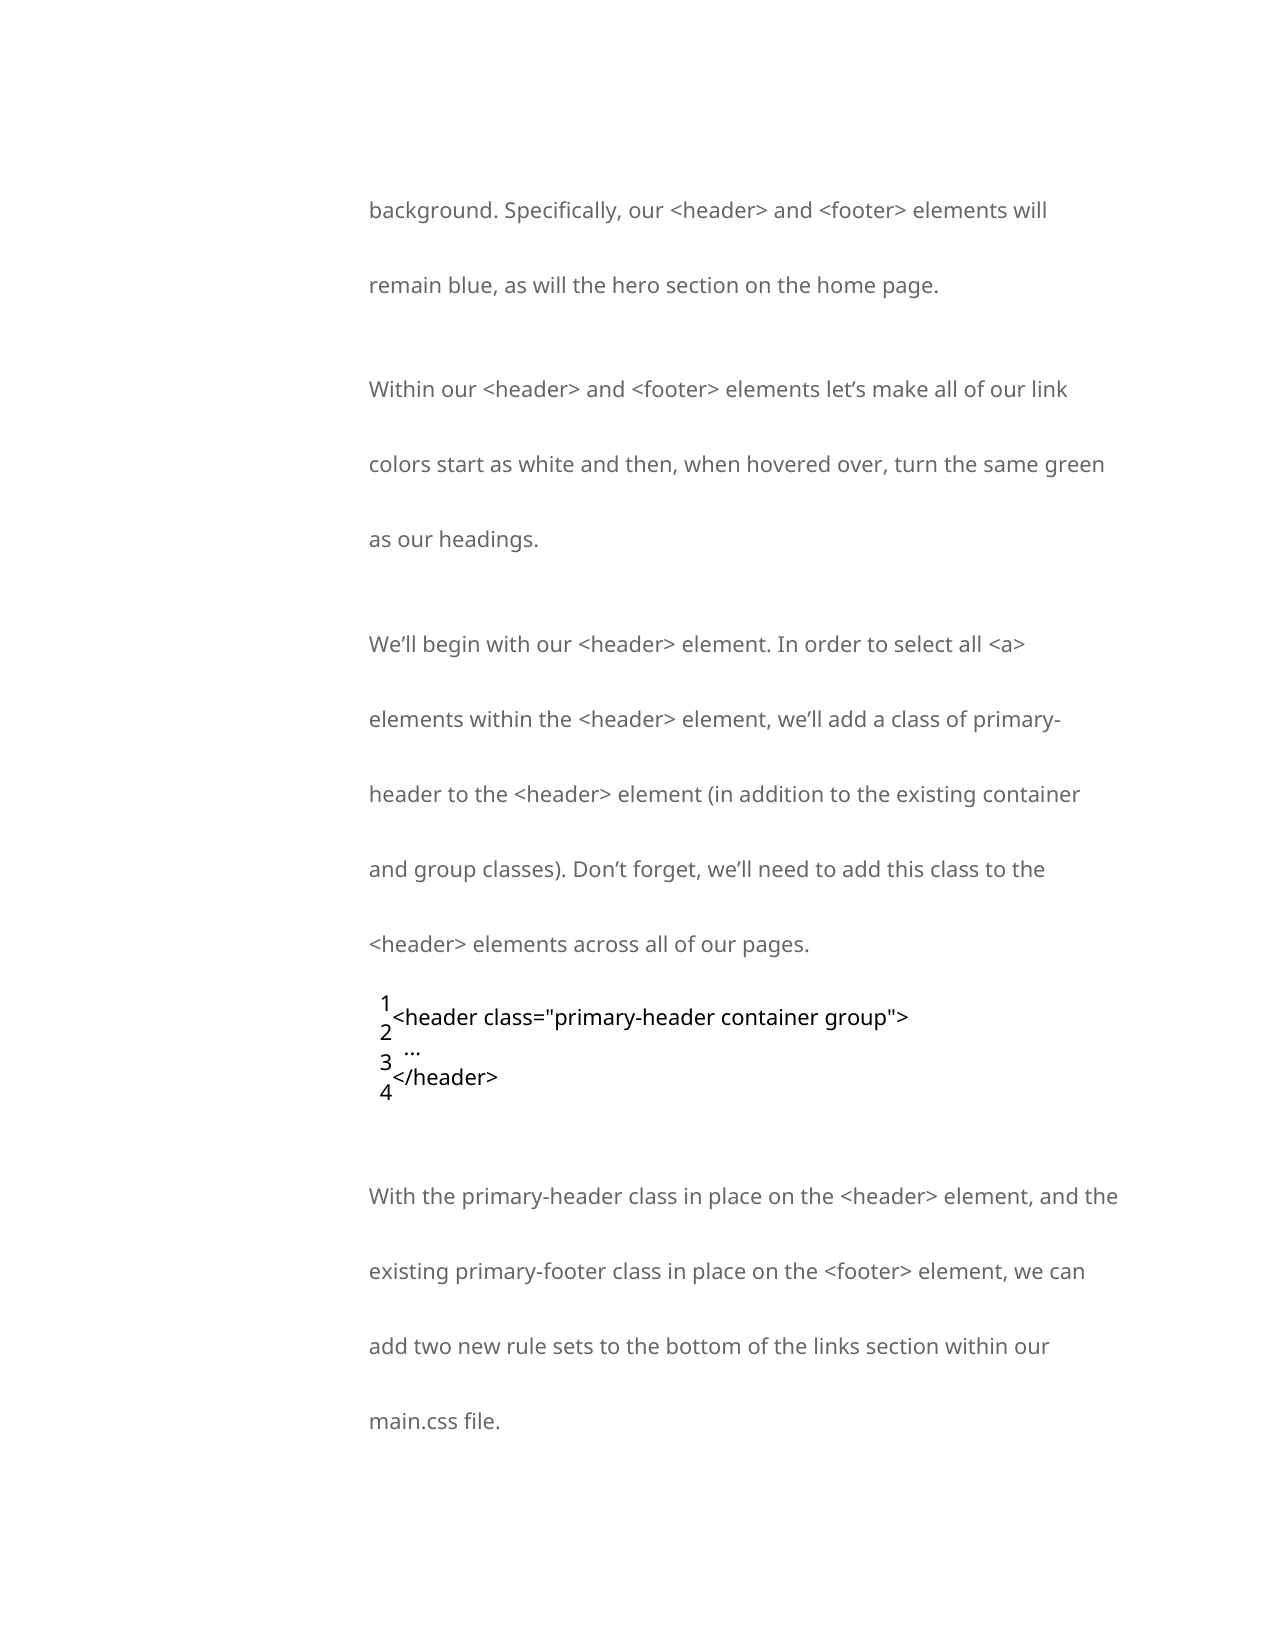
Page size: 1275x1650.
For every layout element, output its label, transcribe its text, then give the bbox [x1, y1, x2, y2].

table_header 1 2 3 4 [367, 988, 392, 1107]
text With the primary-header class in place on the <header> element, and the existing primary-footer class in place on the <footer> element, we can add two new rule sets to the bottom of the links section within our main.css file. [369, 1136, 1125, 1436]
text Within our <header> and <footer> elements let’s make all of our link colors start as white and then, when hovered over, turn the same green as our headings. [369, 329, 1125, 554]
table_header <header class="primary-header container group"> ... </header> [392, 988, 1275, 1107]
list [331, 150, 1125, 300]
text We’ll begin with our <header> element. In order to select all <a> elements within the <header> element, we’ll add a class of primary-header to the <header> element (in addition to the existing container and group classes). Don’t forget, we’ll need to add this class to the <header> elements across all of our pages. [369, 583, 1125, 958]
